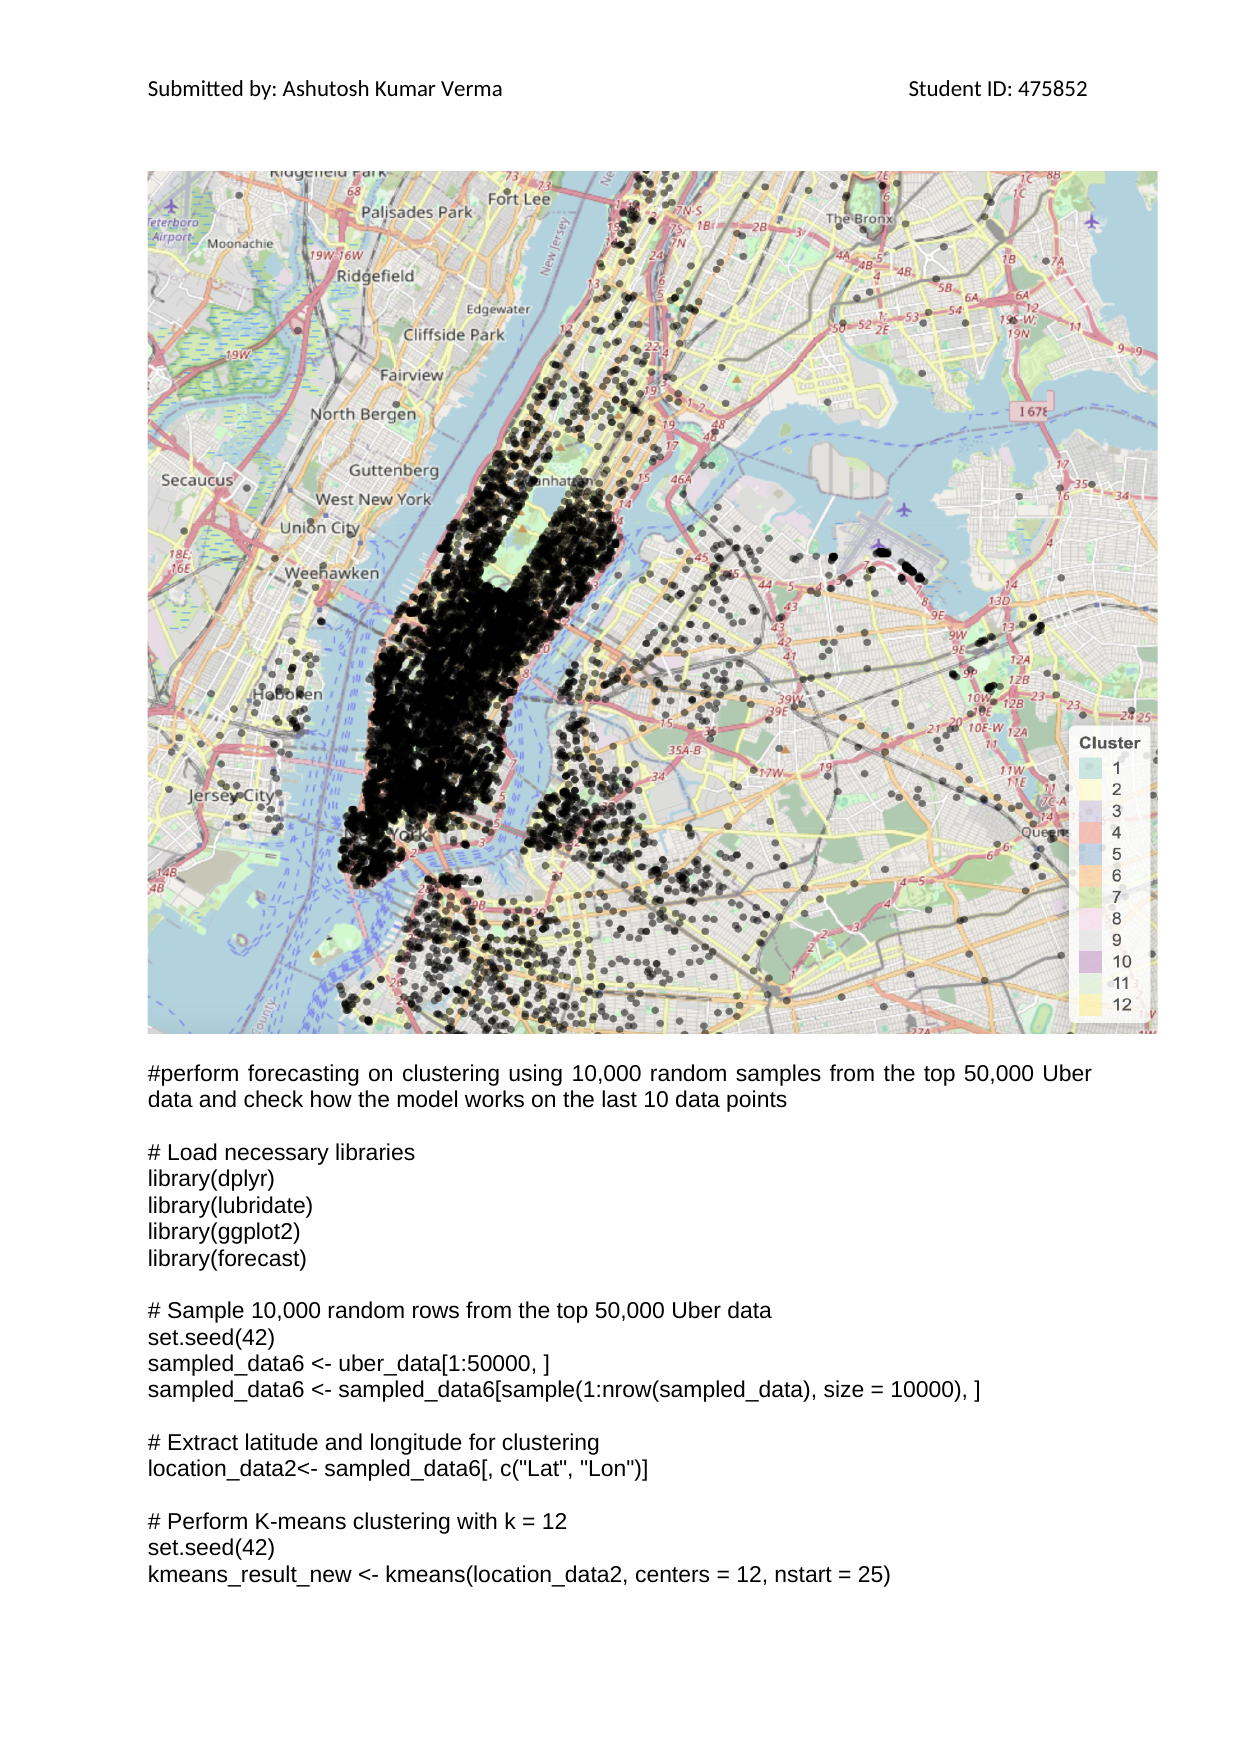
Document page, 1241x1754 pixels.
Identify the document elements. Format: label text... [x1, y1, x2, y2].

text library(ggplot2) [148, 1218, 1093, 1244]
text # Sample 10,000 random rows from the top 50,000 Uber data [148, 1297, 1093, 1323]
text sampled_data6 <- sampled_data6[sample(1:nrow(sampled_data), size = 10000), ] [148, 1376, 1093, 1403]
text library(lubridate) [148, 1192, 1093, 1218]
text location_data2<- sampled_data6[, c("Lat", "Lon")] [148, 1455, 1093, 1482]
text # Extract latitude and longitude for clustering [148, 1429, 1093, 1455]
text #perform forecasting on clustering using 10,000 random samples from the top 50,000 Uber data and check how the model works on the last 10 data points [148, 1060, 1093, 1113]
text library(dplyr) [148, 1165, 1093, 1192]
text kmeans_result_new <- kmeans(location_data2, centers = 12, nstart = 25) [148, 1561, 1093, 1587]
text sampled_data6 <- uber_data[1:50000, ] [148, 1350, 1093, 1376]
text # Perform K-means clustering with k = 12 [148, 1508, 1093, 1534]
text set.seed(42) [148, 1534, 1093, 1561]
text library(forecast) [148, 1244, 1093, 1271]
text # Load necessary libraries [148, 1139, 1093, 1165]
picture [147, 171, 1158, 1034]
text set.seed(42) [148, 1323, 1093, 1350]
